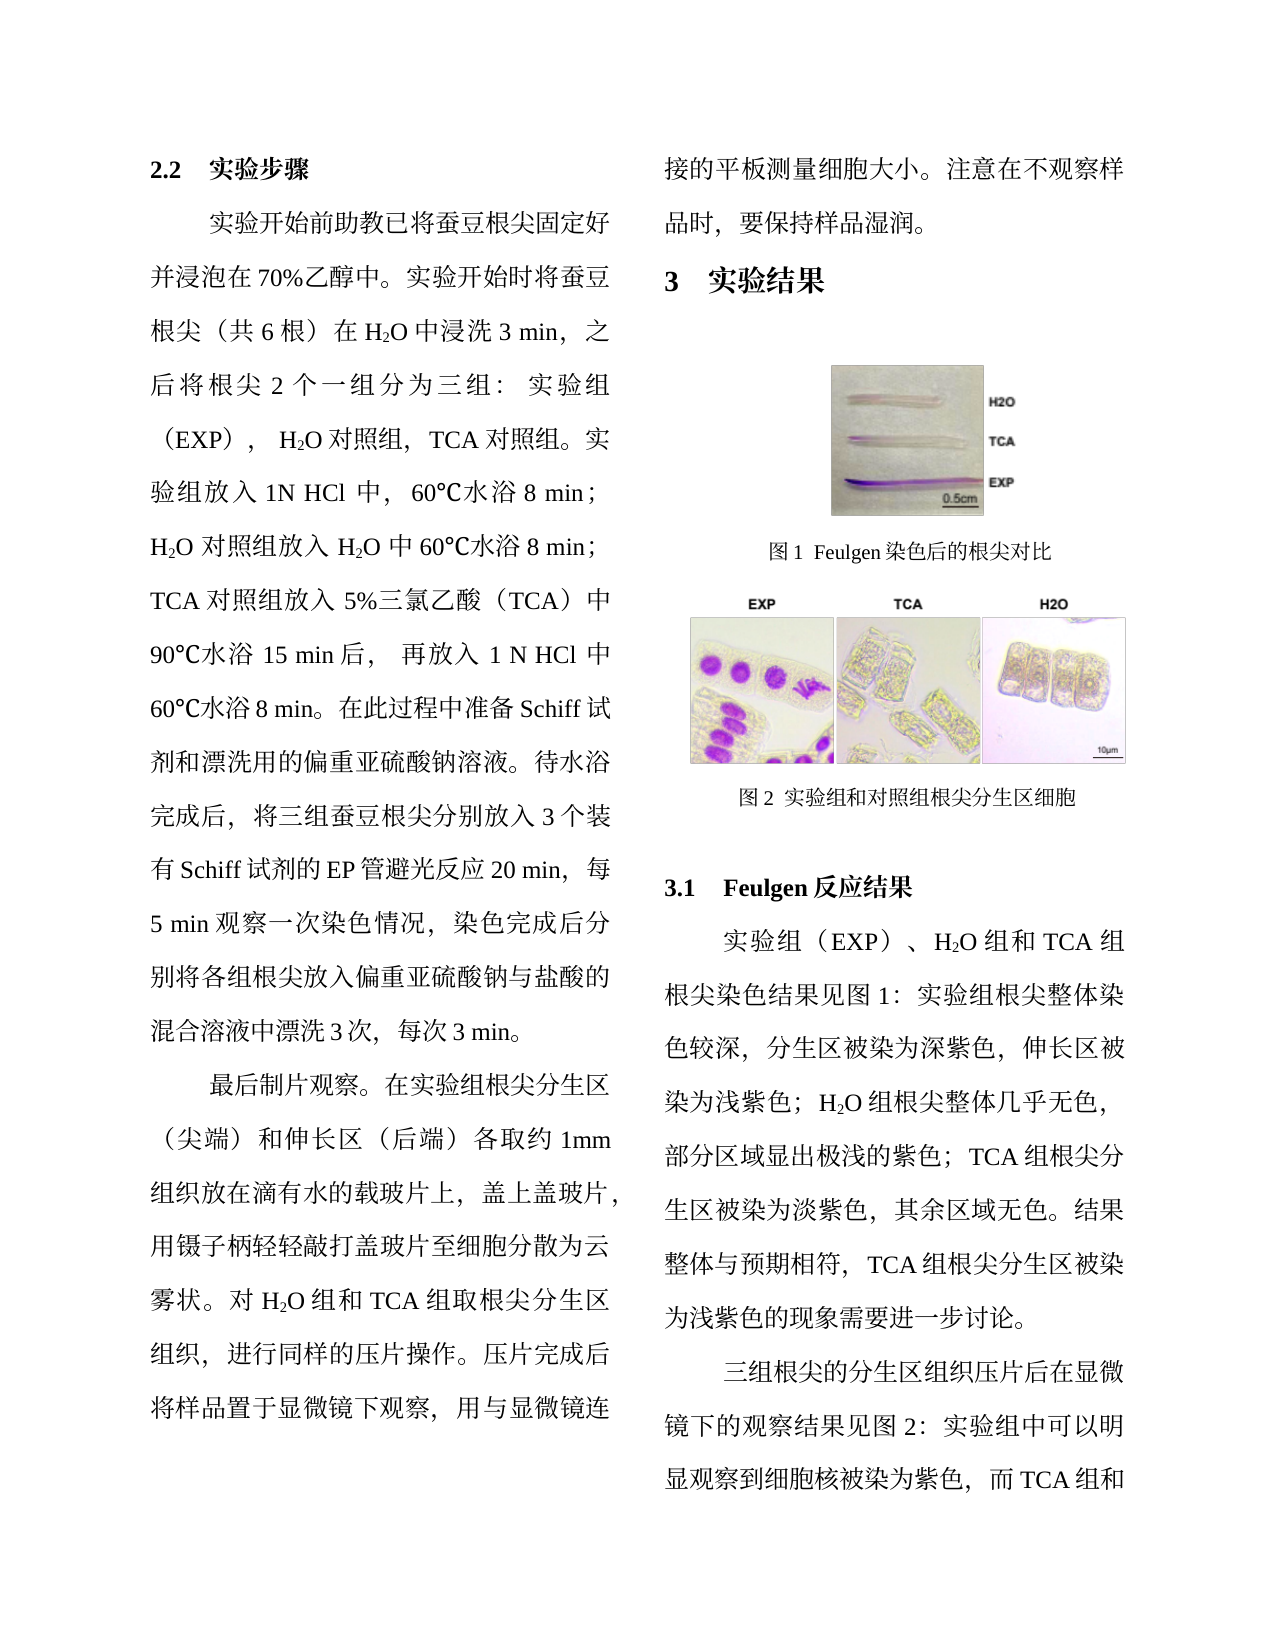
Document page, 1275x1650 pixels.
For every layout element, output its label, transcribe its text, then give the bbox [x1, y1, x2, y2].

text 实验组（EXP）、H2O组和TCA组根尖染色结果见图1：实验组根尖整体染色较深，分生区被染为深紫色，伸长区被染为浅紫色；H2O组根尖整体几乎无色，部分区域显出极浅的紫色；TCA组根尖分生区被染为淡紫色，其余区域无色。结果整体与预期相符，TCA组根尖分生区被染为浅紫色的现象需要进一步讨论。 [664, 921, 1125, 1334]
text 三组根尖的分生区组织压片后在显微镜下的观察结果见图2：实验组中可以明显观察到细胞核被染为紫色，而TCA组和H2O组细胞中未观察到紫色。结果与预期相符。 [664, 1352, 1125, 1496]
list 实验步骤 [150, 150, 611, 186]
list Feulgen反应结果 [664, 321, 1125, 903]
list 实验结果 [664, 258, 1125, 299]
text 最后制片观察。在实验组根尖分生区（尖端）和伸长区（后端）各取约1mm组织放在滴有水的载玻片上，盖上盖玻片，﻿用镊子柄轻轻敲打盖玻片至细胞分散为云雾状。对H2O组和TCA组取根尖分生区组织，进行同样的压片操作。压片完成后将样品置于显微镜下观察，用﻿与显微镜连接的平板测量细胞大小。注意在不观察样品时，要保持样品湿润。 [150, 1066, 611, 1424]
text 最后制片观察。在实验组根尖分生区（尖端）和伸长区（后端）各取约1mm组织放在滴有水的载玻片上，盖上盖玻片，﻿用镊子柄轻轻敲打盖玻片至细胞分散为云雾状。对H2O组和TCA组取根尖分生区组织，进行同样的压片操作。压片完成后将样品置于显微镜下观察，用﻿与显微镜连接的平板测量细胞大小。注意在不观察样品时，要保持样品湿润。 [664, 150, 1125, 240]
text 实验开始前助教已将蚕豆根尖固定好并浸泡在70%乙醇中。实验开始时将蚕豆根尖（共6根）在H2O中浸洗3 min，之后将根尖2个一组分为三组：﻿实验组（EXP）， H2O 对照组，TCA 对照组。﻿实验组放入1N HCl 中，60℃水浴8 min；H2O 对照组放入 H2O 中60℃水浴8 min；TCA对照组放入 5%三氯乙酸（TCA）中 90℃水浴 15 min后， 再放入 1 N HCl 中60℃水浴8 min。在此过程中准备Schiff试剂和漂洗用的偏重亚硫酸钠溶液。待水浴完成后，将三组蚕豆根尖分别放入3个装有Schiff试剂的EP管避光反应20 min，每5 min观察一次染色情况，染色完成后分别将各组根尖放入偏重亚硫酸钠与盐酸的混合溶液中漂洗3次，每次3 min。 [150, 204, 611, 1048]
